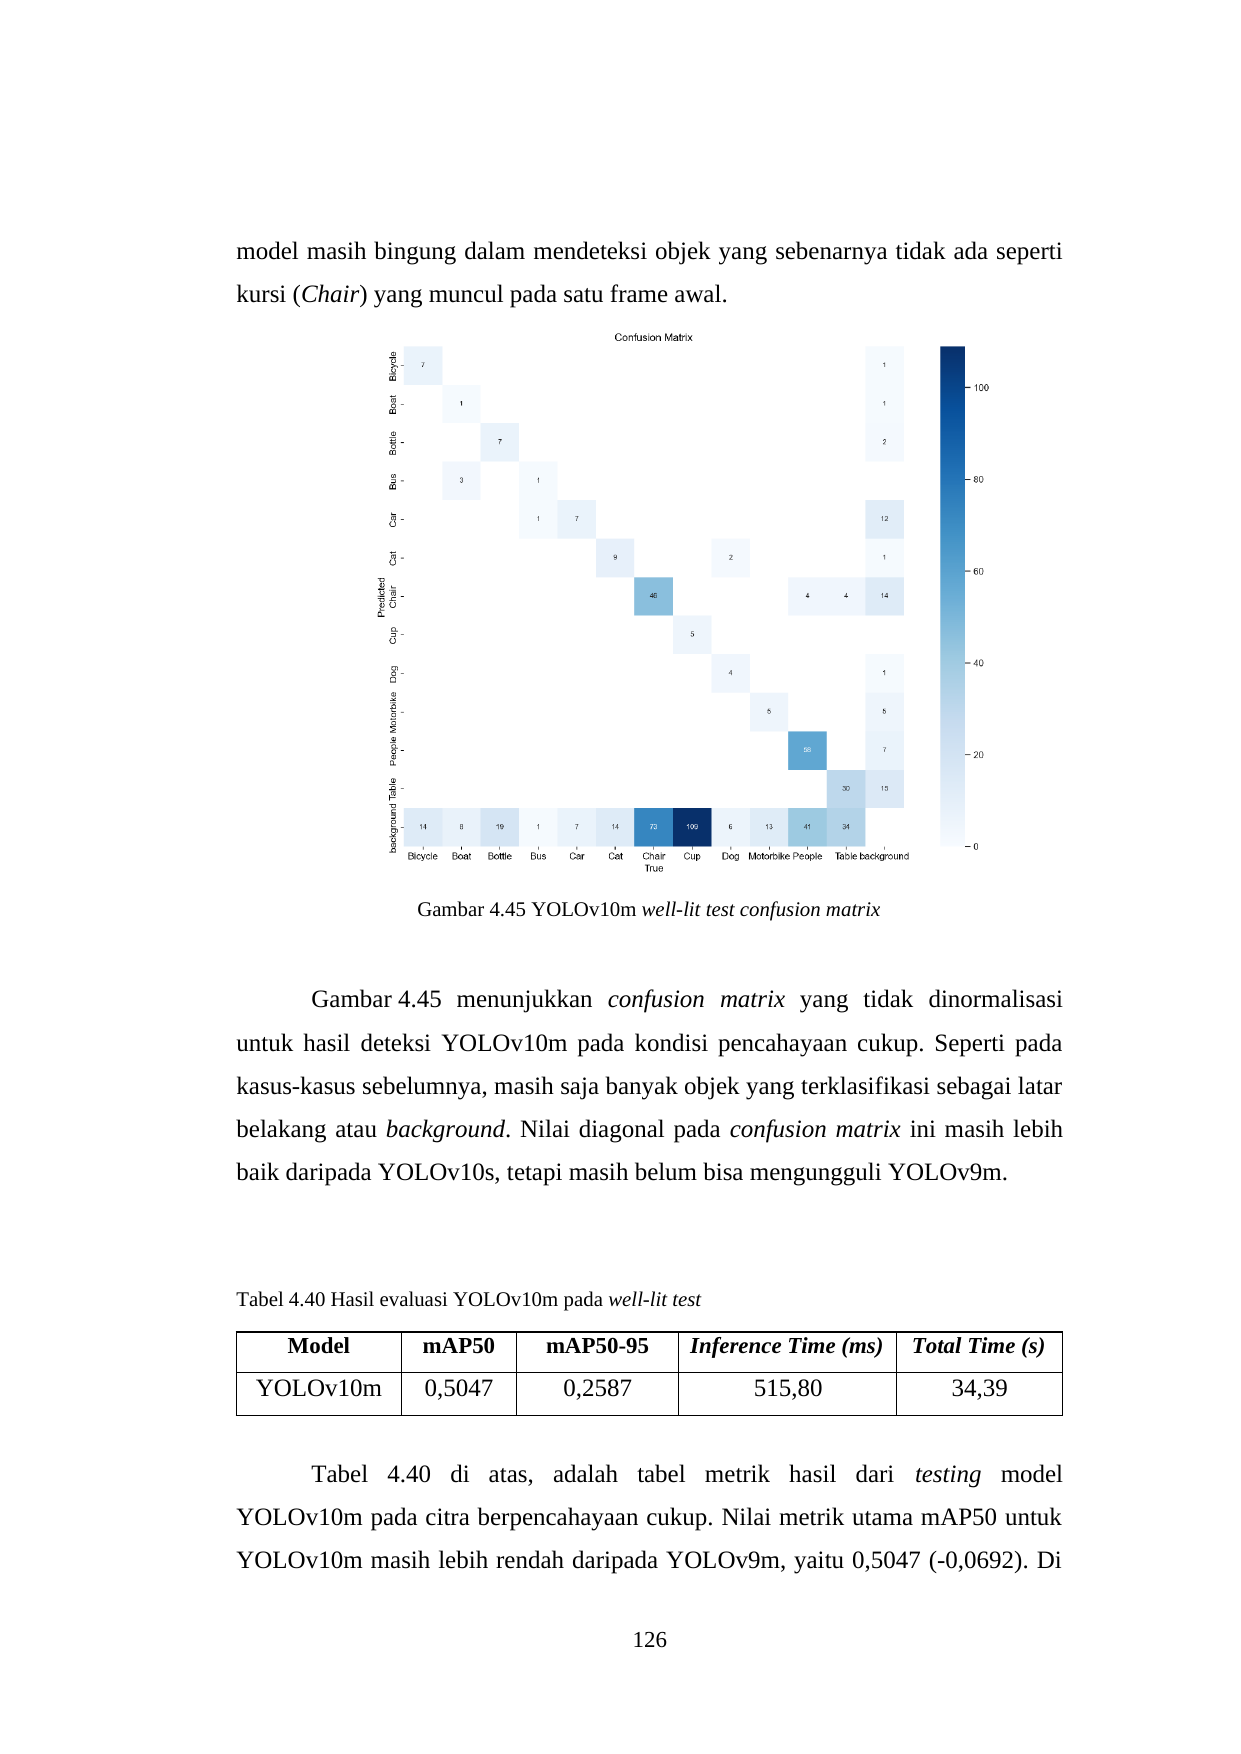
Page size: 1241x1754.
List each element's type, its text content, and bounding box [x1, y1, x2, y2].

text Gambar 4.45 YOLOv10m well-lit test confusion matrix [236, 897, 1063, 921]
picture [311, 322, 1060, 884]
table_cell 0,5047 [402, 1373, 516, 1415]
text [236, 1459, 1063, 1574]
table_header mAP50 [402, 1333, 516, 1372]
text Tabel 4.40 Hasil evaluasi YOLOv10m pada well-lit test [236, 1286, 1063, 1311]
table_cell YOLOv10m [237, 1373, 401, 1415]
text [236, 236, 1063, 308]
table_cell 0,2587 [517, 1373, 678, 1415]
text Gambar 4.45 menunjukkan confusion matrix yang tidak dinormalisasi untuk hasil deteksi YOLOv10m pada kondisi pencahayaan cukup. Seperti pada kasus-kasus sebelumnya, masih saja banyak objek yang terklasifikasi sebagai latar belakang atau background. Nilai diagonal pada confusion matrix ini masih lebih baik daripada YOLOv10s, tetapi masih belum bisa mengungguli YOLOv9m. [236, 984, 1063, 1186]
table_cell 515,80 [679, 1373, 896, 1415]
table_header Model [237, 1333, 401, 1372]
table_header Total Time (s) [897, 1333, 1062, 1372]
table_cell 34,39 [897, 1373, 1062, 1415]
table_header mAP50-95 [517, 1333, 678, 1372]
table_header Inference Time (ms) [679, 1333, 896, 1372]
